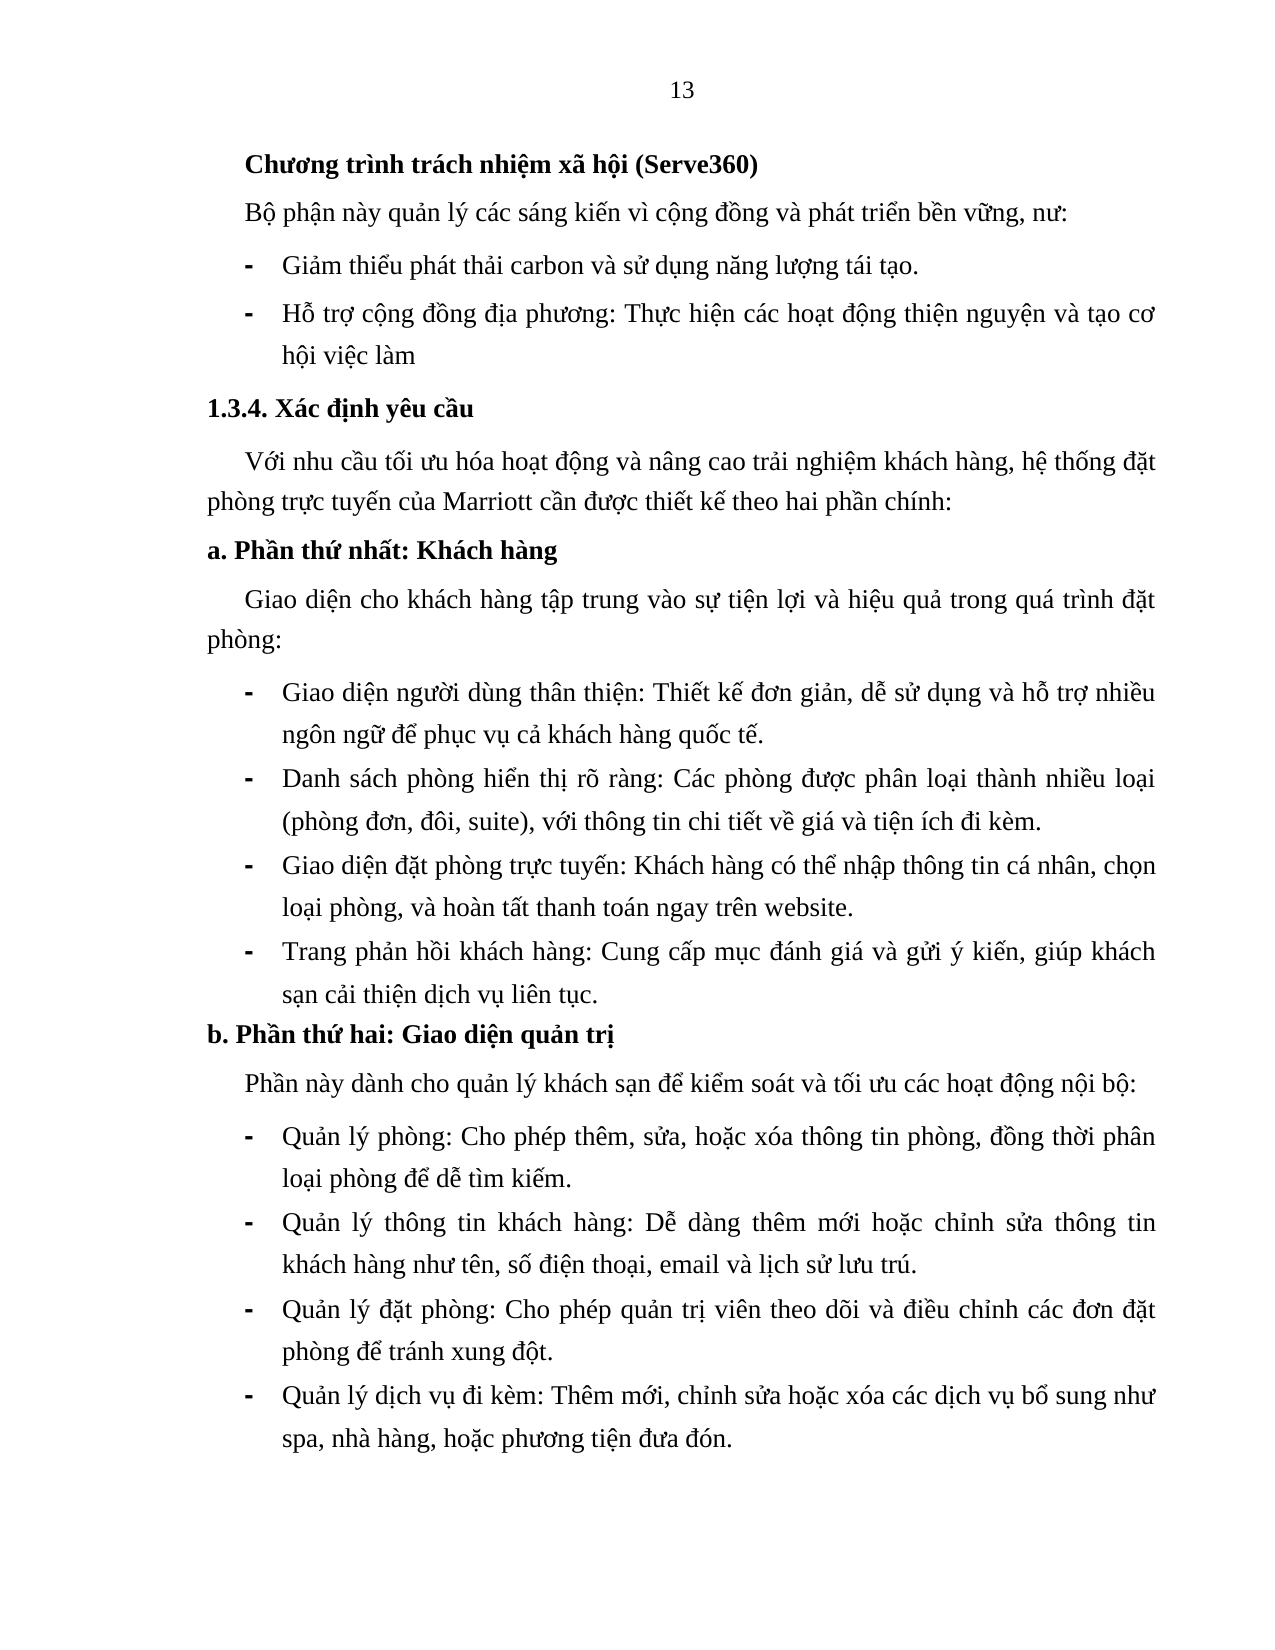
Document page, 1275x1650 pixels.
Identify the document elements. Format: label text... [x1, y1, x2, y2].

list Danh sách phòng hiển thị rõ ràng: Các phòng được phân loại thành nhiều loại (phòng đơn, đôi, suite), với thông tin chi tiết về giá và tiện ích đi kèm. [244, 759, 1157, 836]
list Quản lý đặt phòng: Cho phép quản trị viên theo dõi và điều chỉnh các đơn đặt phòng để tránh xung đột. [244, 1289, 1157, 1366]
list Quản lý dịch vụ đi kèm: Thêm mới, chỉnh sửa hoặc xóa các dịch vụ bổ sung như spa, nhà hàng, hoặc phương tiện đưa đón. [244, 1376, 1157, 1453]
list Giảm thiểu phát thải carbon và sử dụng năng lượng tái tạo. [244, 245, 1157, 282]
list Quản lý thông tin khách hàng: Dễ dàng thêm mới hoặc chỉnh sửa thông tin khách hàng như tên, số điện thoại, email và lịch sử lưu trú. [244, 1202, 1157, 1280]
list Phần thứ hai: Giao diện quản trị [207, 1018, 1157, 1049]
text Với nhu cầu tối ưu hóa hoạt động và nâng cao trải nghiệm khách hàng, hệ thống đặt phòng trực tuyến của Marriott cần được thiết kế theo hai phần chính: [207, 445, 1157, 517]
text Phần này dành cho quản lý khách sạn để kiểm soát và tối ưu các hoạt động nội bộ: [207, 1067, 1157, 1098]
list Hỗ trợ cộng đồng địa phương: Thực hiện các hoạt động thiện nguyện và tạo cơ hội việc làm [244, 293, 1157, 370]
text Giao diện cho khách hàng tập trung vào sự tiện lợi và hiệu quả trong quá trình đặt phòng: [207, 583, 1157, 654]
list Trang phản hồi khách hàng: Cung cấp mục đánh giá và gửi ý kiến, giúp khách sạn cải thiện dịch vụ liên tục. [244, 932, 1157, 1009]
list Quản lý phòng: Cho phép thêm, sửa, hoặc xóa thông tin phòng, đồng thời phân loại phòng để dễ tìm kiếm. [244, 1116, 1157, 1193]
list Phần thứ nhất: Khách hàng [207, 534, 1157, 565]
text Bộ phận này quản lý các sáng kiến vì cộng đồng và phát triển bền vững, nư: [207, 196, 1157, 228]
list Giao diện đặt phòng trực tuyến: Khách hàng có thể nhập thông tin cá nhân, chọn loại phòng, và hoàn tất thanh toán ngay trên website. [244, 845, 1157, 923]
subtitle Chương trình trách nhiệm xã hội (Serve360) [207, 148, 1157, 179]
list Giao diện người dùng thân thiện: Thiết kế đơn giản, dễ sử dụng và hỗ trợ nhiều ngôn ngữ để phục vụ cả khách hàng quốc tế. [244, 672, 1157, 749]
subtitle Xác định yêu cầu [207, 392, 1157, 423]
